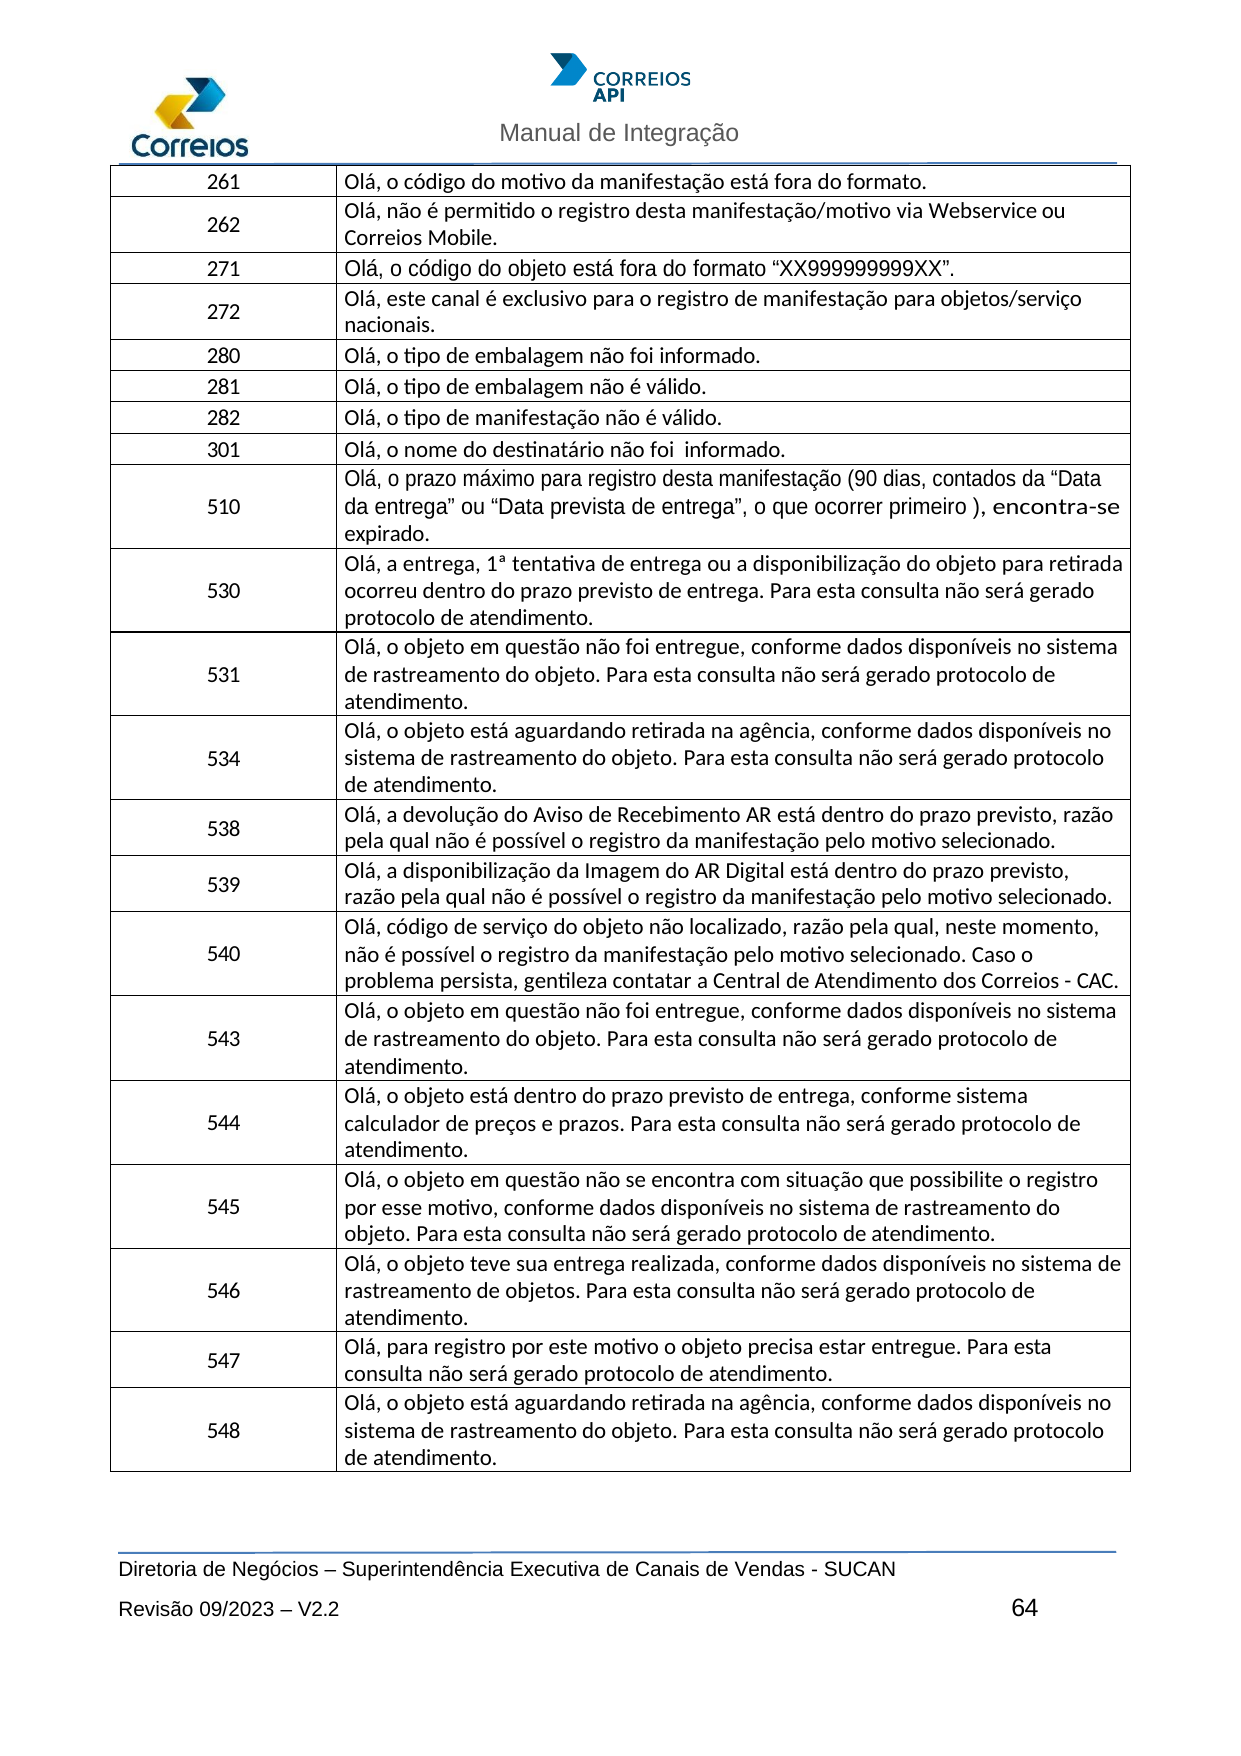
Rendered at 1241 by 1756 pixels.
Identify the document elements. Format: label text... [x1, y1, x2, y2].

table_cell Olá, a entrega, 1ª tentativa de entrega ou a disponibilização do objeto para retirada ocorreu dentro do prazo previsto de entrega. Para esta consulta não será gerado protocolo de atendimento. [337, 549, 1130, 631]
table_cell 547 [111, 1332, 336, 1387]
table_cell 301 [111, 434, 336, 464]
table_cell Olá, o tipo de embalagem não foi informado. [337, 340, 1130, 370]
table_cell Olá, o tipo de manifestação não é válido. [337, 402, 1130, 432]
table_cell 272 [111, 284, 336, 339]
table_cell 510 [111, 465, 336, 548]
table_cell Olá, o objeto está aguardando retirada na agência, conforme dados disponíveis no sistema de rastreamento do objeto. Para esta consulta não será gerado protocolo de atendimento. [337, 1388, 1130, 1471]
table_cell 538 [111, 800, 336, 855]
table_cell 544 [111, 1081, 336, 1164]
table_cell 546 [111, 1249, 336, 1331]
table_cell 539 [111, 856, 336, 911]
table_cell 531 [111, 633, 336, 715]
table_cell Olá, código de serviço do objeto não localizado, razão pela qual, neste momento, não é possível o registro da manifestação pelo motivo selecionado. Caso o problema persista, gentileza contatar a Central de Atendimento dos Correios - CAC. [337, 912, 1130, 995]
table_cell Olá, o nome do destinatário não foi informado. [337, 434, 1130, 464]
table_cell Olá, o objeto em questão não foi entregue, conforme dados disponíveis no sistema de rastreamento do objeto. Para esta consulta não será gerado protocolo de atendimento. [337, 996, 1130, 1080]
table_cell 540 [111, 912, 336, 995]
table_cell 281 [111, 371, 336, 401]
table_cell 530 [111, 549, 336, 631]
table_cell Olá, o objeto em questão não foi entregue, conforme dados disponíveis no sistema de rastreamento do objeto. Para esta consulta não será gerado protocolo de atendimento. [337, 633, 1130, 715]
table_cell Olá, a devolução do Aviso de Recebimento AR está dentro do prazo previsto, razão pela qual não é possível o registro da manifestação pelo motivo selecionado. [337, 800, 1130, 855]
table_cell 261 [111, 166, 336, 196]
table_cell Olá, a disponibilização da Imagem do AR Digital está dentro do prazo previsto, razão pela qual não é possível o registro da manifestação pelo motivo selecionado. [337, 856, 1130, 911]
table_cell Olá, o prazo máximo para registro desta manifestação (90 dias, contados da “Data da entrega” ou “Data prevista de entrega”, o que ocorrer primeiro ), encontra-se expirado. [337, 465, 1130, 548]
picture [550, 53, 691, 102]
table_cell Olá, para registro por este motivo o objeto precisa estar entregue. Para esta consulta não será gerado protocolo de atendimento. [337, 1332, 1130, 1387]
table_cell 271 [111, 253, 336, 283]
table_cell Olá, o objeto em questão não se encontra com situação que possibilite o registro por esse motivo, conforme dados disponíveis no sistema de rastreamento do objeto. Para esta consulta não será gerado protocolo de atendimento. [337, 1165, 1130, 1248]
table_cell Olá, o objeto está dentro do prazo previsto de entrega, conforme sistema calculador de preços e prazos. Para esta consulta não será gerado protocolo de atendimento. [337, 1081, 1130, 1164]
table_cell Olá, o objeto está aguardando retirada na agência, conforme dados disponíveis no sistema de rastreamento do objeto. Para esta consulta não será gerado protocolo de atendimento. [337, 716, 1130, 799]
table_cell Olá, o objeto teve sua entrega realizada, conforme dados disponíveis no sistema de rastreamento de objetos. Para esta consulta não será gerado protocolo de atendimento. [337, 1249, 1130, 1331]
table_cell Olá, o código do objeto está fora do formato “XX999999999XX”. [337, 253, 1130, 283]
table_cell Olá, este canal é exclusivo para o registro de manifestação para objetos/serviço nacionais. [337, 284, 1130, 339]
table_cell Olá, o código do motivo da manifestação está fora do formato. [337, 166, 1130, 196]
table_cell 543 [111, 996, 336, 1080]
table_cell 282 [111, 402, 336, 432]
table_cell 545 [111, 1165, 336, 1248]
table_cell 280 [111, 340, 336, 370]
table_cell Olá, o tipo de embalagem não é válido. [337, 371, 1130, 401]
table_cell 534 [111, 716, 336, 799]
table_cell 548 [111, 1388, 336, 1471]
picture [128, 69, 250, 158]
table_cell 262 [111, 197, 336, 252]
table_cell Olá, não é permitido o registro desta manifestação/motivo via Webservice ou Correios Mobile. [337, 197, 1130, 252]
